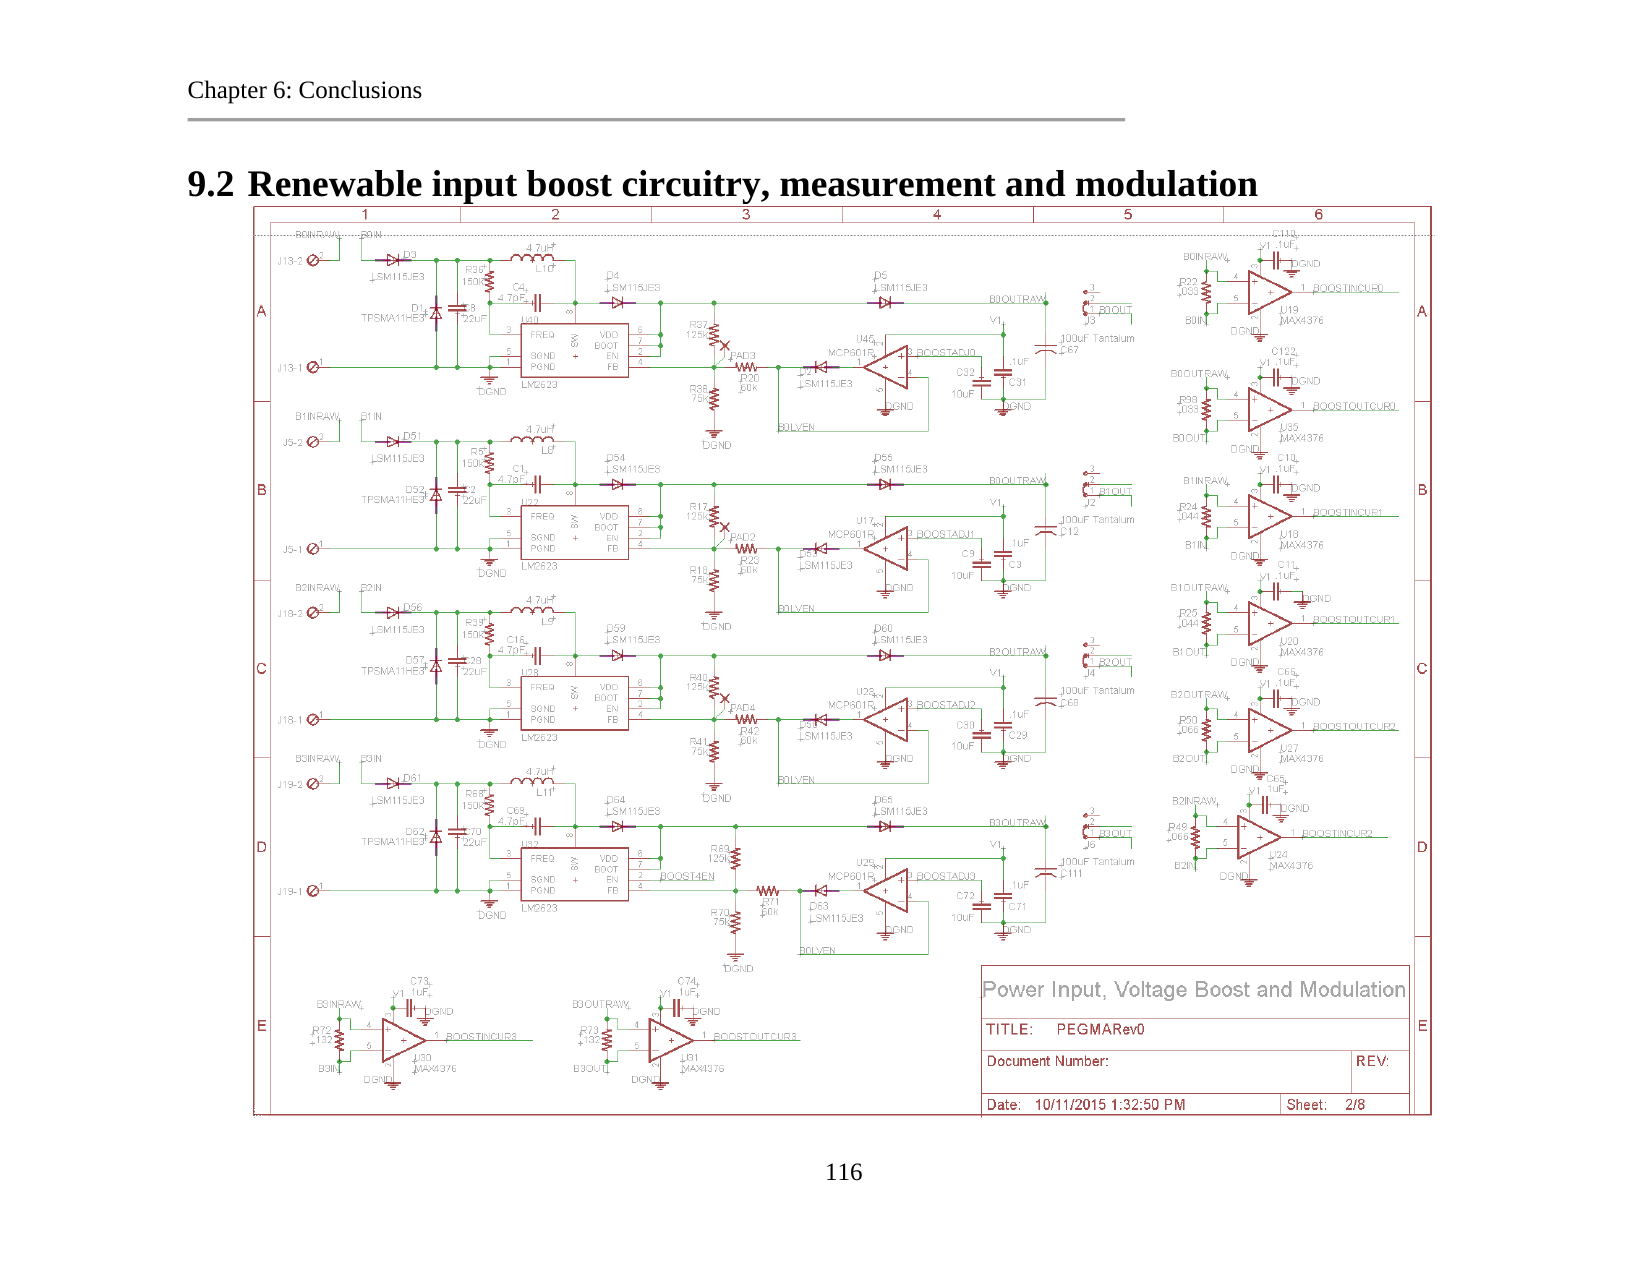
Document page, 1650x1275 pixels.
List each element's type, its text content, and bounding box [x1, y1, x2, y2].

subtitle Renewable input boost circuitry, measurement and modulation [187, 161, 1500, 204]
picture [252, 204, 1435, 1118]
